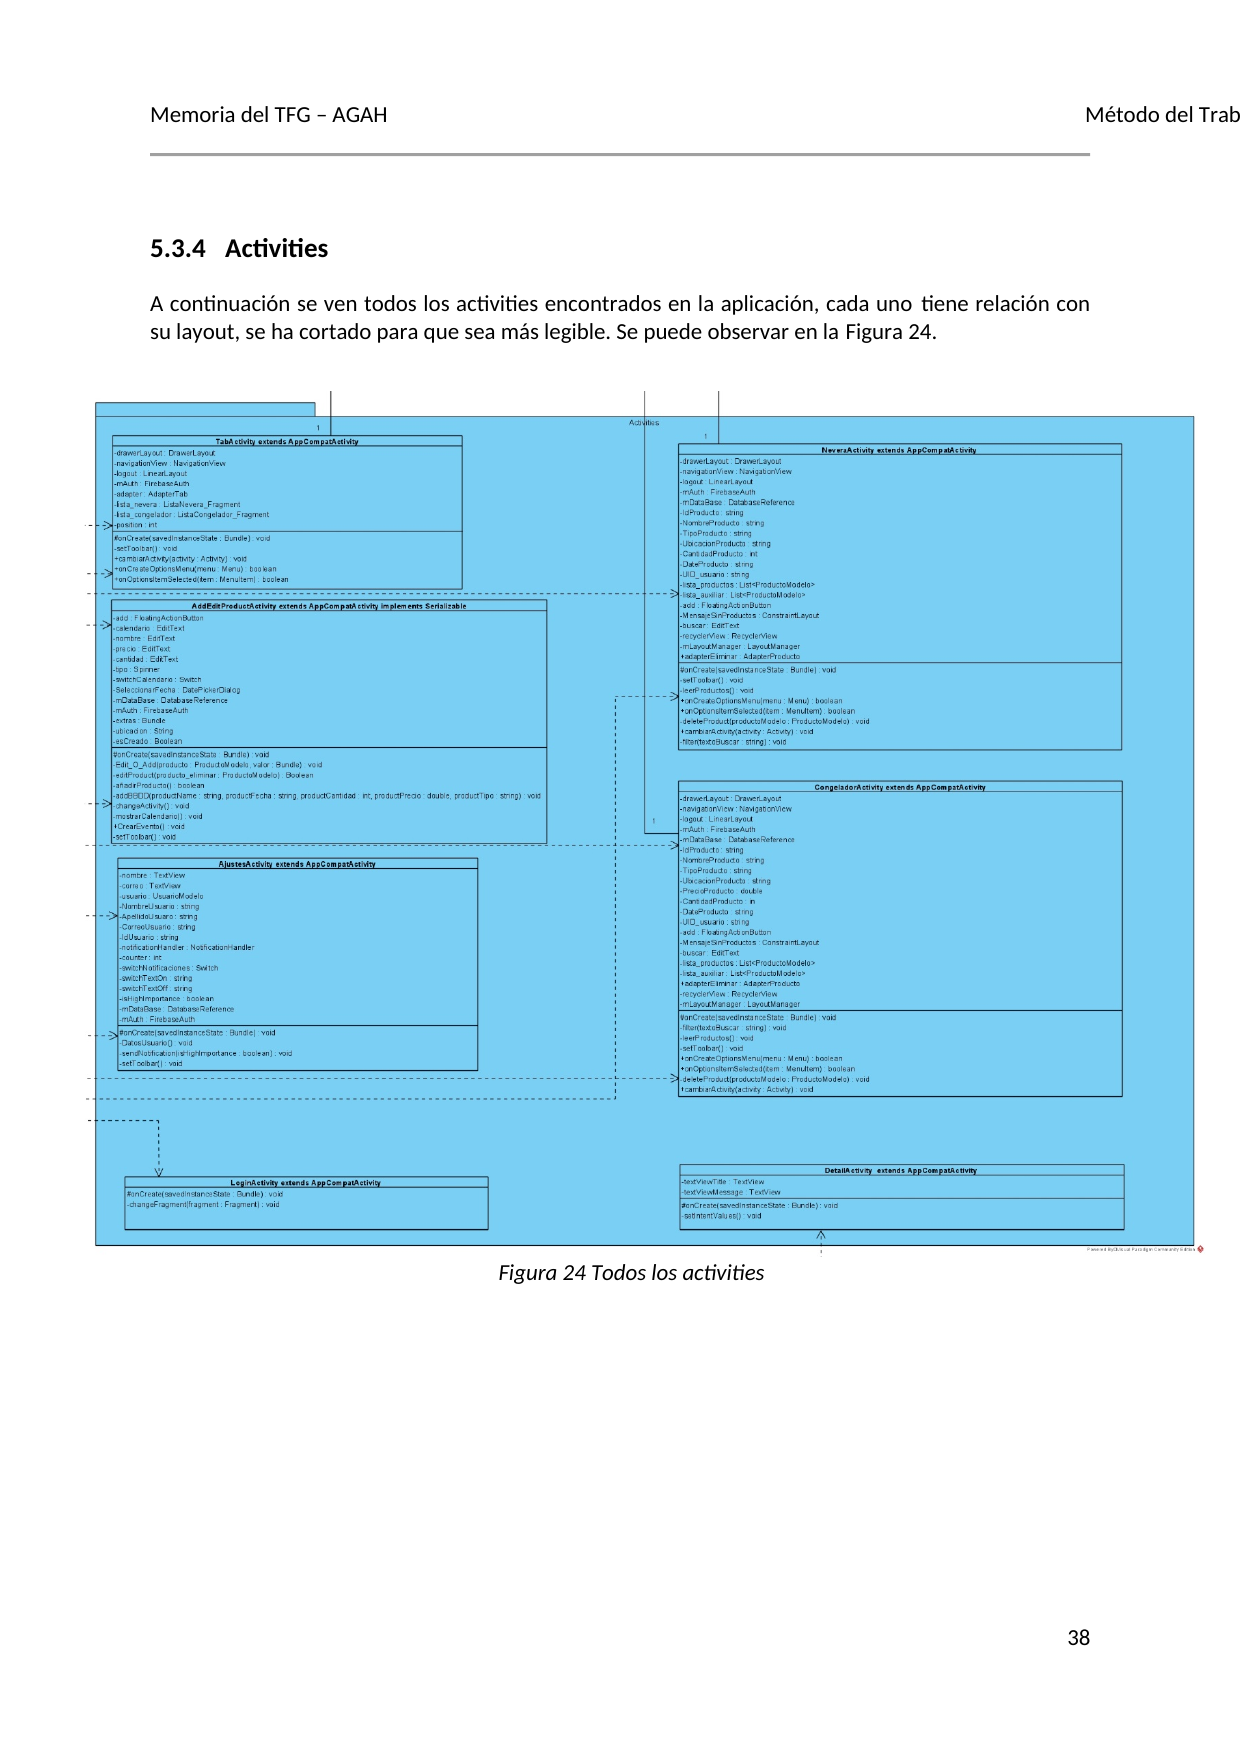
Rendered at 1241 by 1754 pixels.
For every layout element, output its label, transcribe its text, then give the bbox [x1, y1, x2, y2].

text 5.3.4 Activities [150, 231, 1090, 264]
text A continuación se ven todos los activities encontrados en la aplicación, cada uno tiene relación con su layout, se ha cortado para que sea más legible. Se puede observar en la Figura 24. [150, 289, 1090, 345]
picture [84, 391, 1206, 1257]
